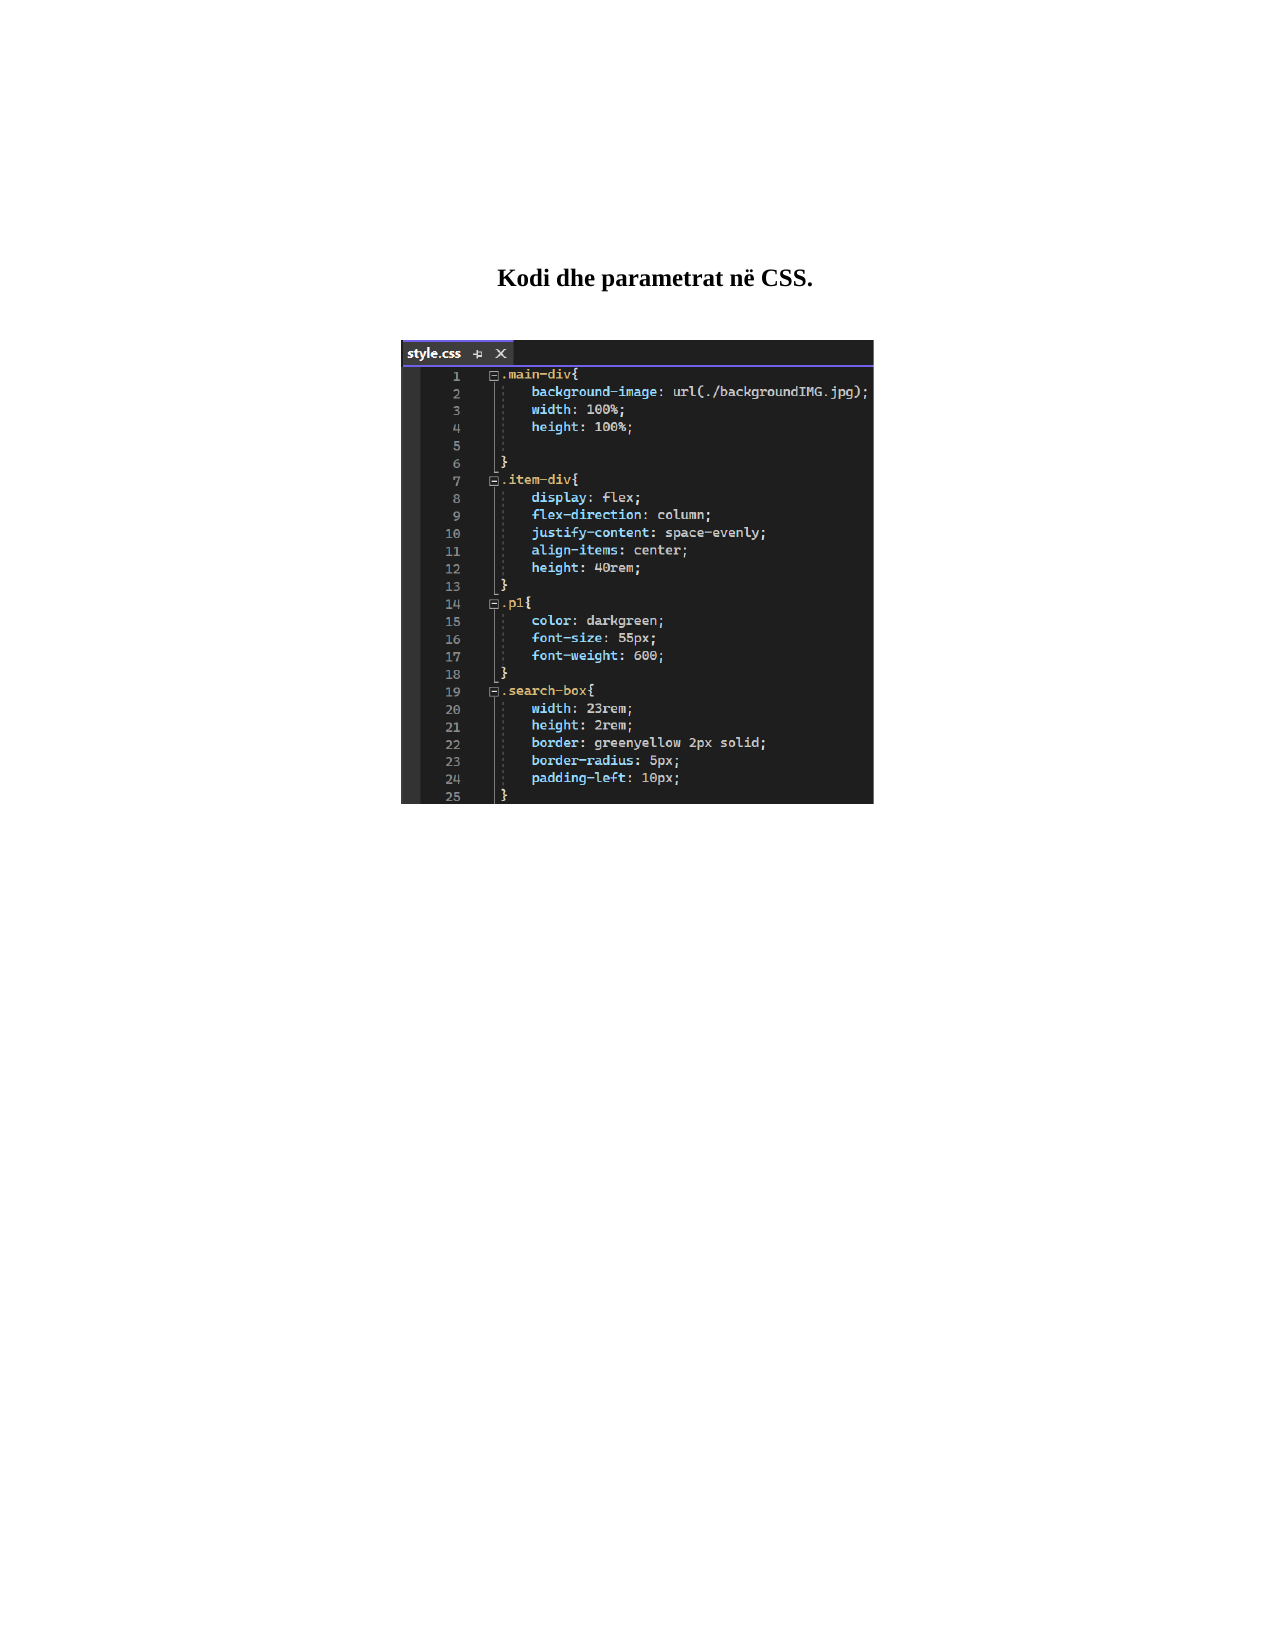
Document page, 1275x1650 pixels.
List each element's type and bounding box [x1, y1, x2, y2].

picture [401, 340, 874, 804]
